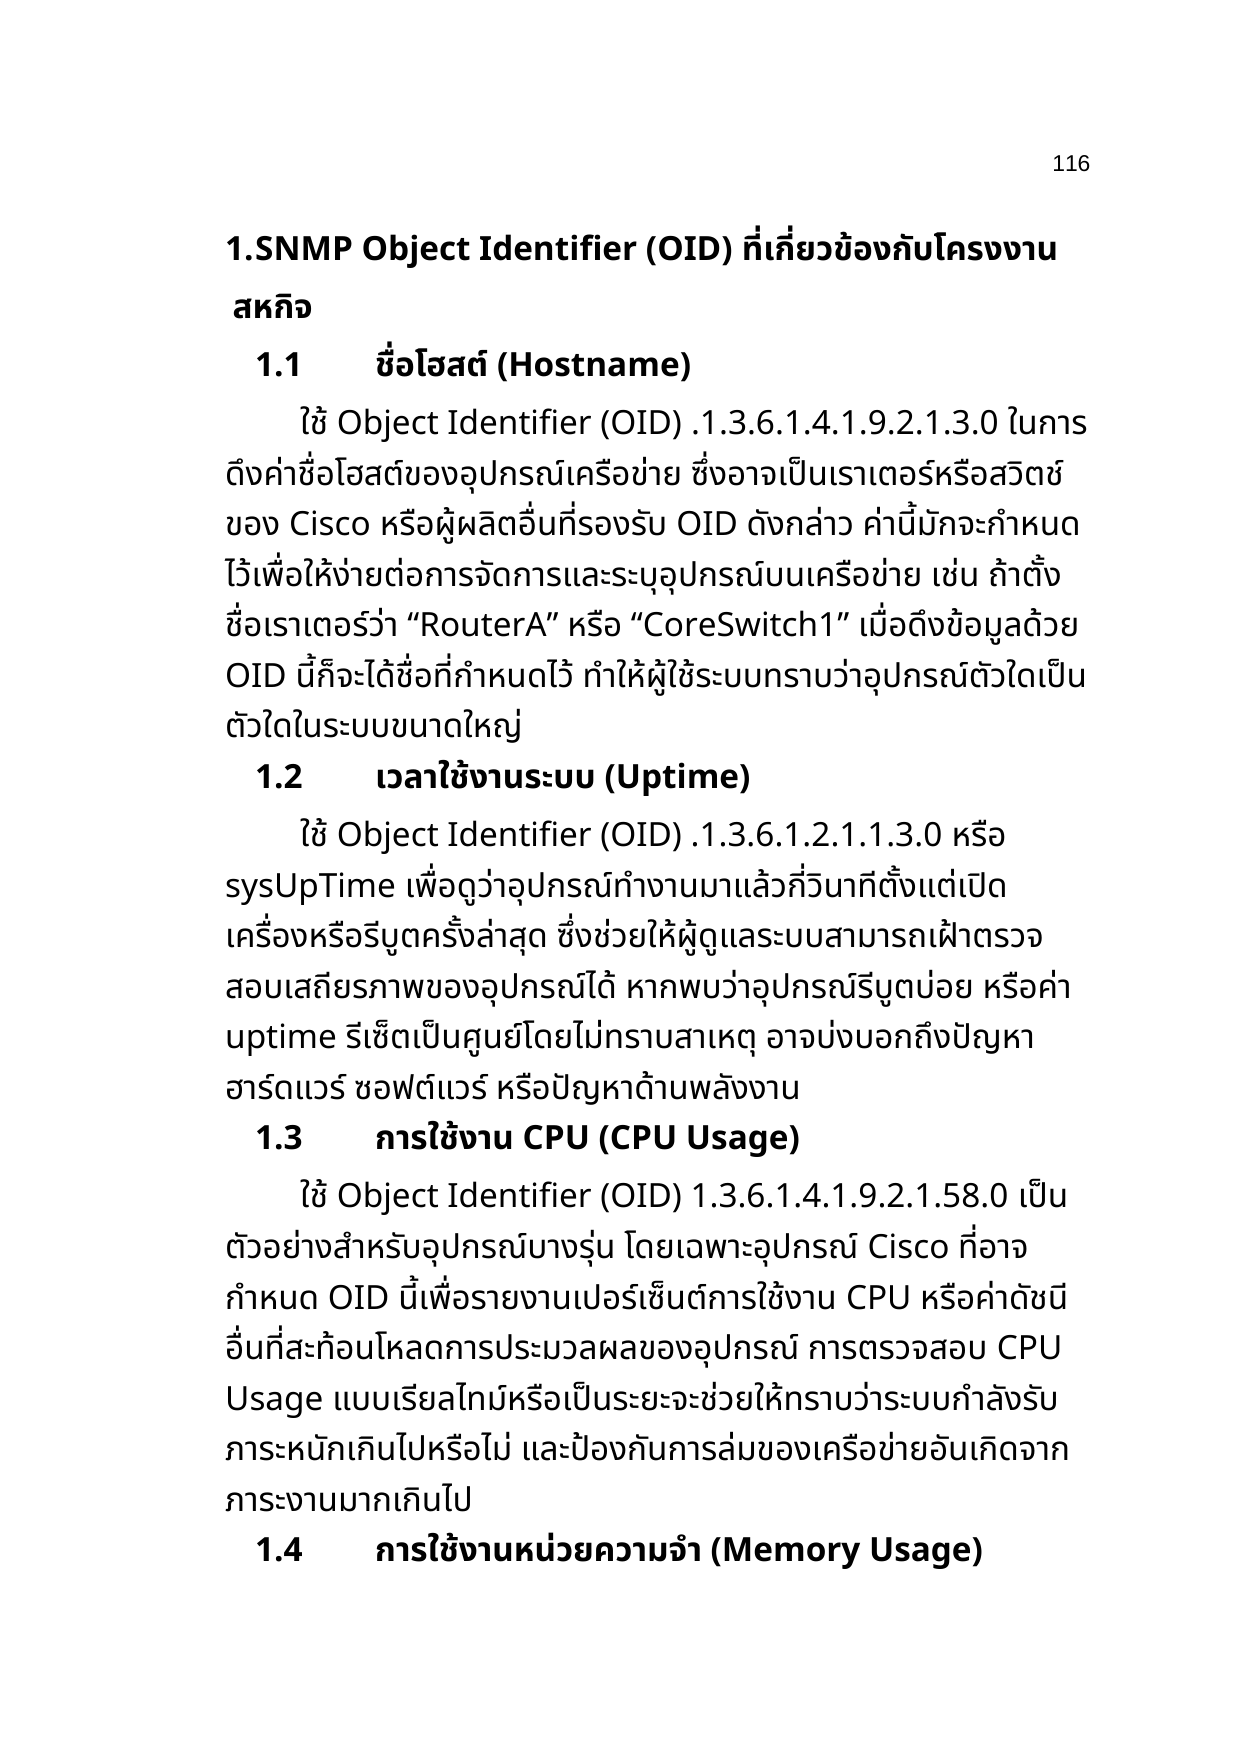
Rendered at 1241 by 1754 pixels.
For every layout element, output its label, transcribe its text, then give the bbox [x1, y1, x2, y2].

list เวลาใช้งานระบบ (Uptime) [255, 753, 1090, 803]
text ใช้ Object Identifier (OID) 1.3.6.1.4.1.9.2.1.58.0 เป็นตัวอย่างสำหรับอุปกรณ์บางรุ่น โดยเฉพาะอุปกรณ์ Cisco ที่อาจกำหนด OID นี้เพื่อรายงานเปอร์เซ็นต์การใช้งาน CPU หรือค่าดัชนีอื่นที่สะท้อนโหลดการประมวลผลของอุปกรณ์ การตรวจสอบ CPU Usage แบบเรียลไทม์หรือเป็นระยะจะช่วยให้ทราบว่าระบบกำลังรับภาระหนักเกินไปหรือไม่ และป้องกันการล่มของเครือข่ายอันเกิดจากภาระงานมากเกินไป [225, 1172, 1090, 1526]
list การใช้งาน CPU (CPU Usage) [255, 1114, 1090, 1165]
text ใช้ Object Identifier (OID) .1.3.6.1.4.1.9.2.1.3.0 ในการดึงค่าชื่อโฮสต์ของอุปกรณ์เครือข่าย ซึ่งอาจเป็นเราเตอร์หรือสวิตช์ของ Cisco หรือผู้ผลิตอื่นที่รองรับ OID ดังกล่าว ค่านี้มักจะกำหนดไว้เพื่อให้ง่ายต่อการจัดการและระบุอุปกรณ์บนเครือข่าย เช่น ถ้าตั้งชื่อเราเตอร์ว่า “RouterA” หรือ “CoreSwitch1” เมื่อดึงข้อมูลด้วย OID นี้ก็จะได้ชื่อที่กำหนดไว้ ทำให้ผู้ใช้ระบบทราบว่าอุปกรณ์ตัวใดเป็นตัวใดในระบบขนาดใหญ่ [225, 399, 1090, 753]
list การใช้งานหน่วยความจำ (Memory Usage) [255, 1526, 1090, 1577]
list SNMP Object Identifier (OID) ที่เกี่ยวข้องกับโครงงานสหกิจ [225, 225, 1090, 333]
text ใช้ Object Identifier (OID) .1.3.6.1.2.1.1.3.0 หรือ sysUpTime เพื่อดูว่าอุปกรณ์ทำงานมาแล้วกี่วินาทีตั้งแต่เปิดเครื่องหรือรีบูตครั้งล่าสุด ซึ่งช่วยให้ผู้ดูแลระบบสามารถเฝ้าตรวจสอบเสถียรภาพของอุปกรณ์ได้ หากพบว่าอุปกรณ์รีบูตบ่อย หรือค่า uptime รีเซ็ตเป็นศูนย์โดยไม่ทราบสาเหตุ อาจบ่งบอกถึงปัญหาฮาร์ดแวร์ ซอฟต์แวร์ หรือปัญหาด้านพลังงาน [225, 811, 1090, 1114]
list ชื่อโฮสต์ (Hostname) [255, 341, 1090, 392]
